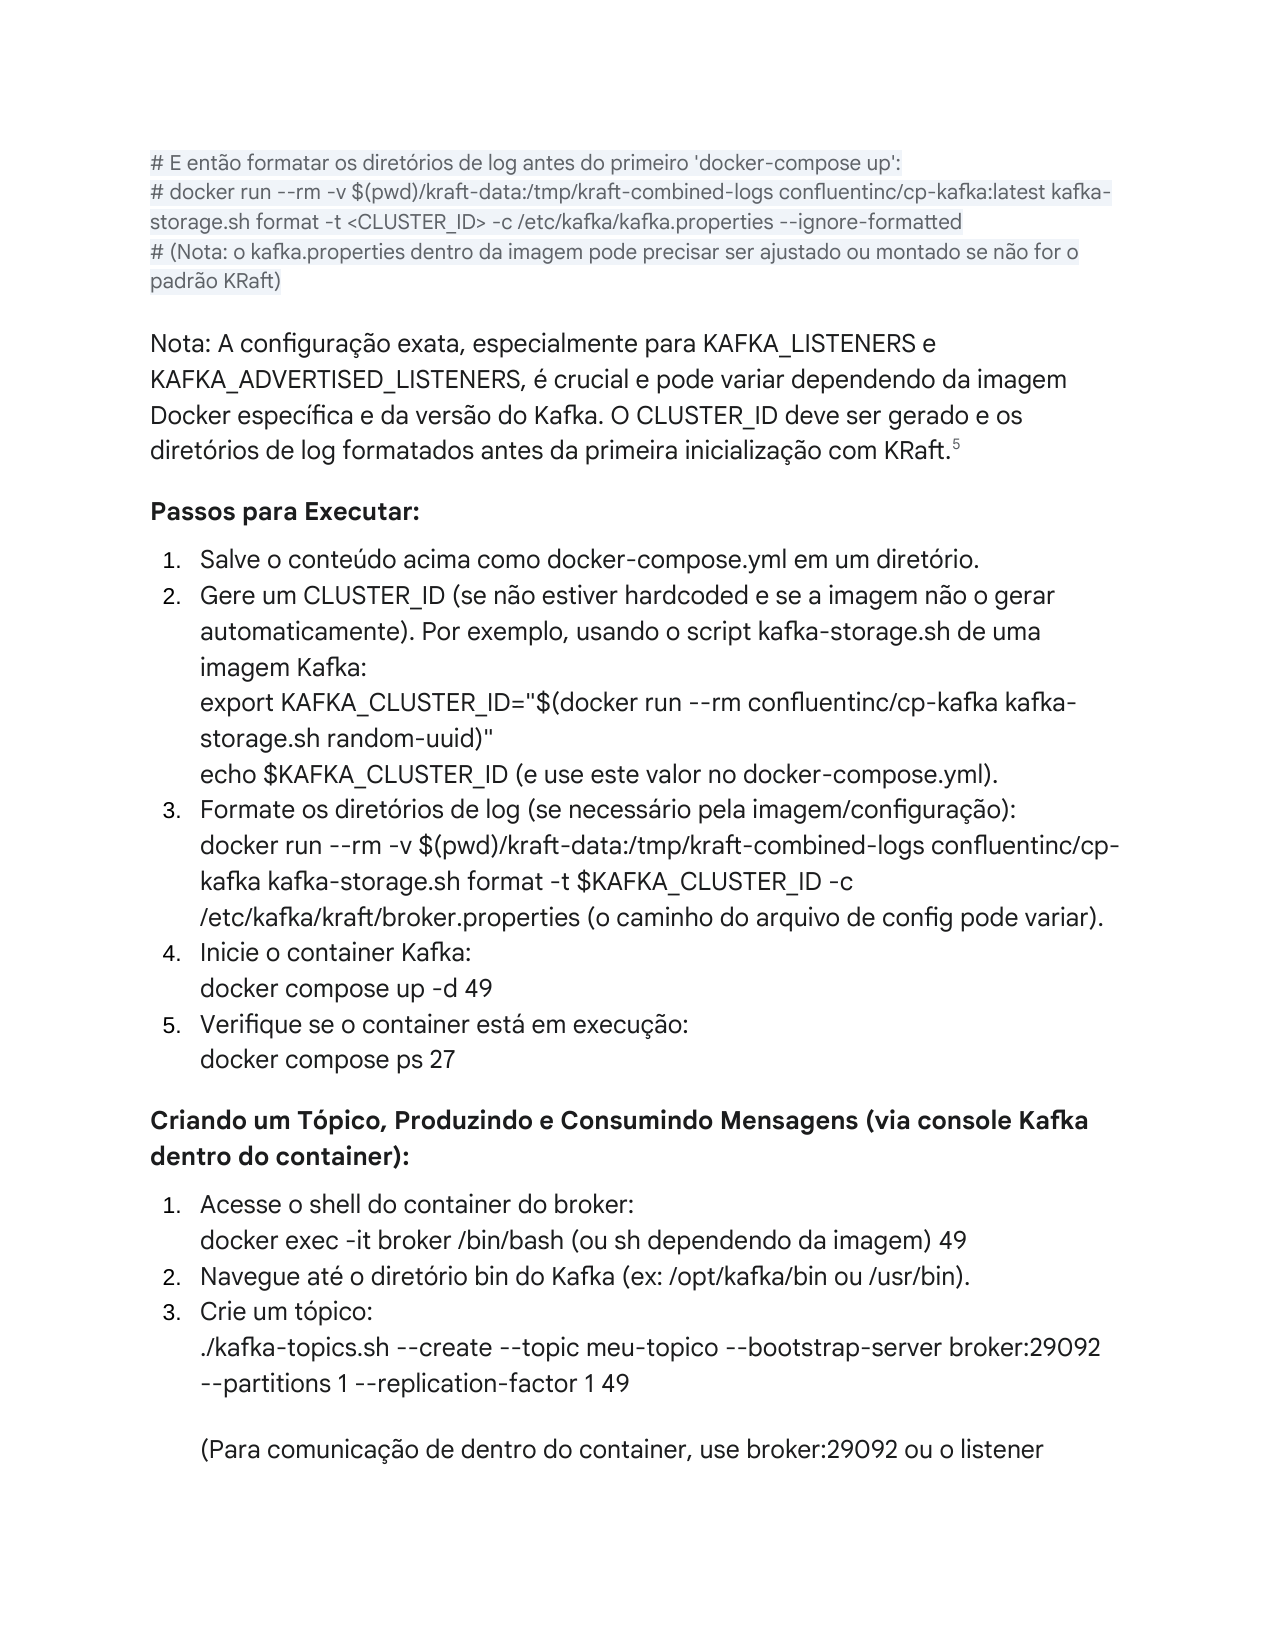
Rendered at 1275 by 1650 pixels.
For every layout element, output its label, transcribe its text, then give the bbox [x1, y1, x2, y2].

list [162, 1297, 1125, 1465]
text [150, 150, 1125, 325]
list Navegue até o diretório bin do Kafka (ex: /opt/kafka/bin ou /usr/bin). [162, 1261, 1125, 1292]
list Verifique se o container está em execução: docker compose ps 27 [162, 1009, 1125, 1076]
list Salve o conteúdo acima como docker-compose.yml em um diretório. [162, 544, 1125, 576]
text Criando um Tópico, Produzindo e Consumindo Mensagens (via console Kafka dentro do container): [150, 1106, 1125, 1173]
list Acesse o shell do container do broker: docker exec -it broker /bin/bash (ou sh dependendo da imagem) 49 [162, 1189, 1125, 1257]
list Formate os diretórios de log (se necessário pela imagem/configuração): docker run --rm -v $(pwd)/kraft-data:/tmp/kraft-combined-logs confluentinc/cp-kafka kafka-storage.sh format -t $KAFKA_CLUSTER_ID -c /etc/kafka/kraft/broker.properties (o caminho do arquivo de config pode variar). [162, 795, 1125, 933]
list Inicie o container Kafka: docker compose up -d 49 [162, 938, 1125, 1005]
text Passos para Executar: [150, 496, 1125, 528]
text Nota: A configuração exata, especialmente para KAFKA_LISTENERS e KAFKA_ADVERTISED_LISTENERS, é crucial e pode variar dependendo da imagem Docker específica e da versão do Kafka. O CLUSTER_ID deve ser gerado e os diretórios de log formatados antes da primeira inicialização com KRaft.5 [150, 328, 1125, 467]
list Gere um CLUSTER_ID (se não estiver hardcoded e se a imagem não o gerar automaticamente). Por exemplo, usando o script kafka-storage.sh de uma imagem Kafka: export KAFKA_CLUSTER_ID="$(docker run --rm confluentinc/cp-kafka kafka-storage.sh random-uuid)" echo $KAFKA_CLUSTER_ID (e use este valor no docker-compose.yml). [162, 580, 1125, 790]
